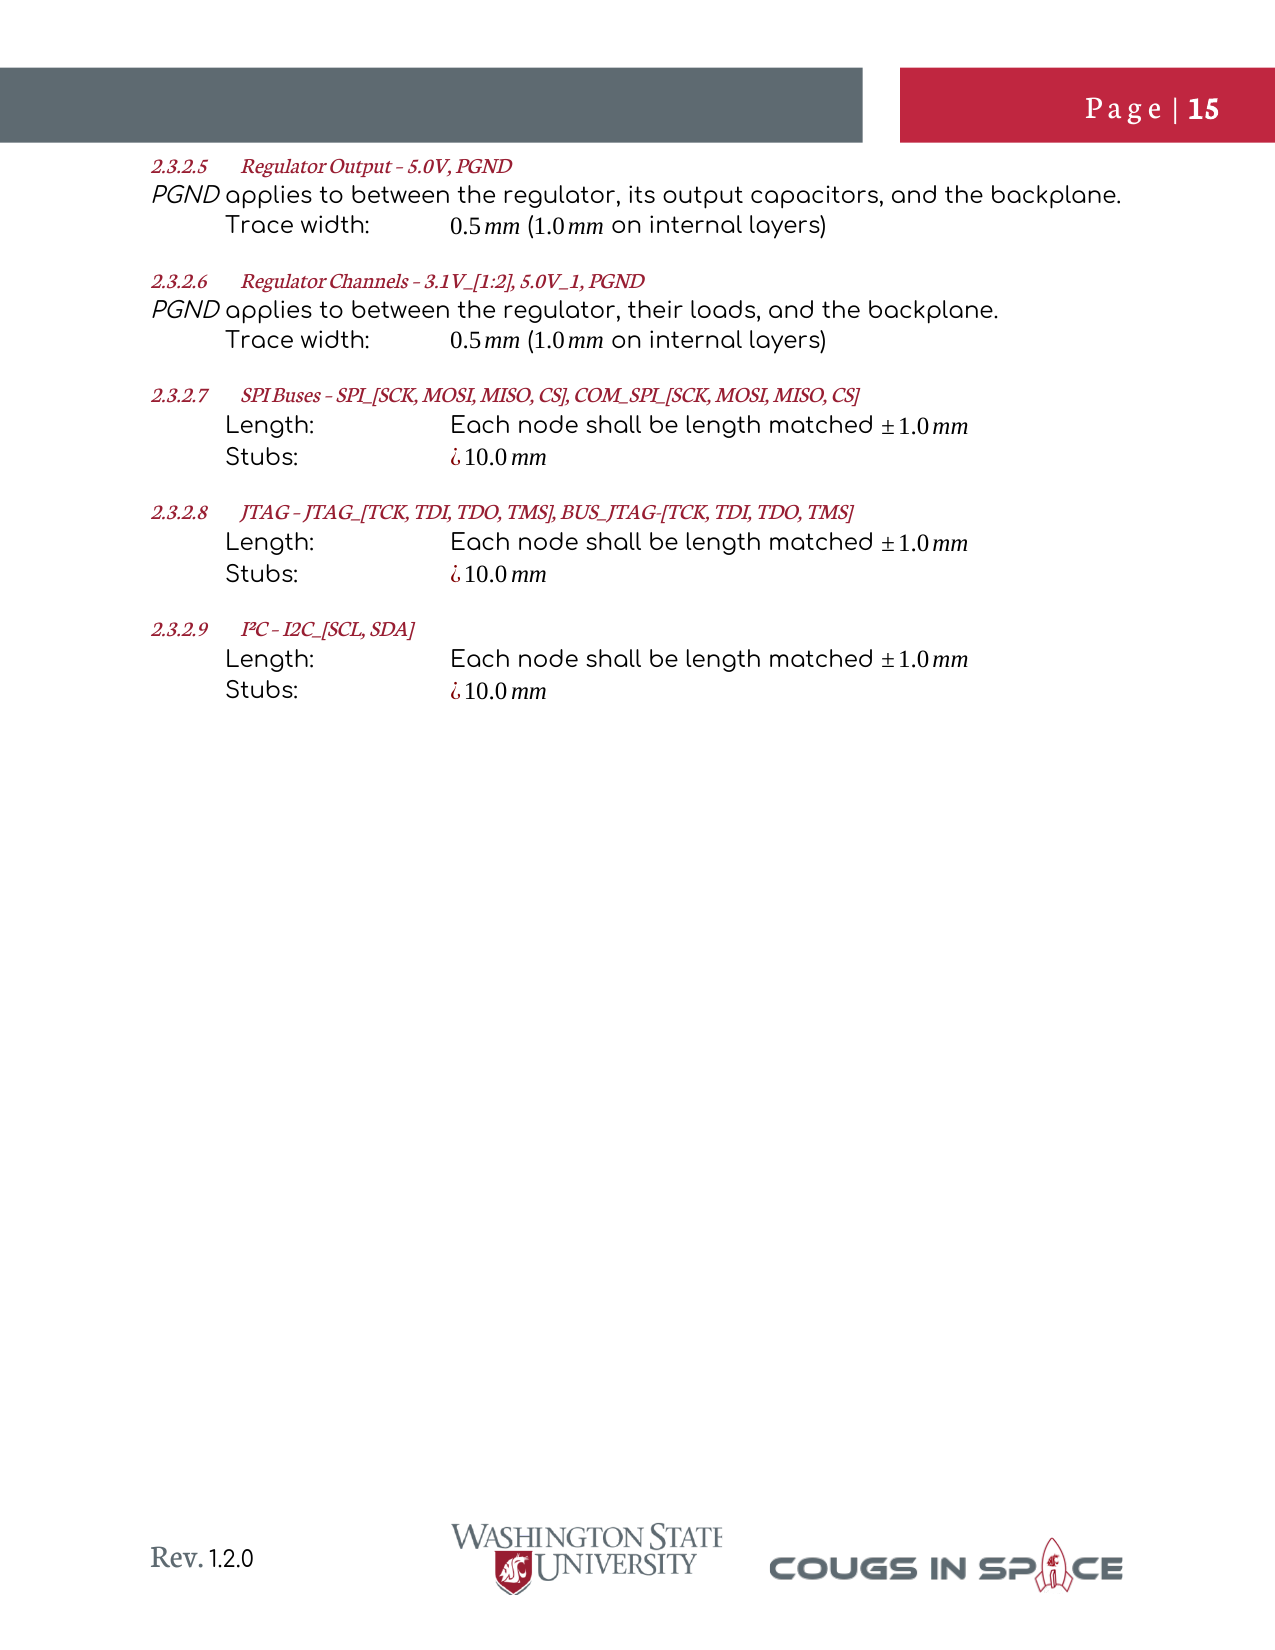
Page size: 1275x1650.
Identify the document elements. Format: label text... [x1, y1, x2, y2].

picture [450, 1522, 723, 1595]
text PGND applies to between the regulator, their loads, and the backplane. [150, 298, 1125, 323]
subtitle I²C – I2C_[SCL, SDA] [150, 613, 1125, 642]
picture [769, 1537, 1123, 1594]
text Stubs: [225, 444, 1125, 472]
text Stubs: [225, 677, 1125, 705]
text Length: Each node shall be length matched [225, 413, 1125, 440]
subtitle Regulator Channels – 3.1V_[1:2], 5.0V_1, PGND [150, 265, 1125, 294]
text PGND applies to between the regulator, its output capacitors, and the backplane. [150, 183, 1125, 209]
subtitle JTAG – JTAG_[TCK, TDI, TDO, TMS], BUS_JTAG-[TCK, TDI, TDO, TMS] [150, 496, 1125, 525]
subtitle SPI Buses – SPI_[SCK, MOSI, MISO, CS], COM_SPI_[SCK, MOSI, MISO, CS] [150, 379, 1125, 408]
text Trace width: ( on internal layers) [225, 327, 1125, 355]
subtitle Regulator Output – 5.0V, PGND [150, 150, 1125, 179]
text Stubs: [225, 561, 1125, 588]
text Length: Each node shall be length matched [225, 529, 1125, 557]
text Trace width: ( on internal layers) [225, 212, 1125, 240]
text Length: Each node shall be length matched [225, 646, 1125, 674]
